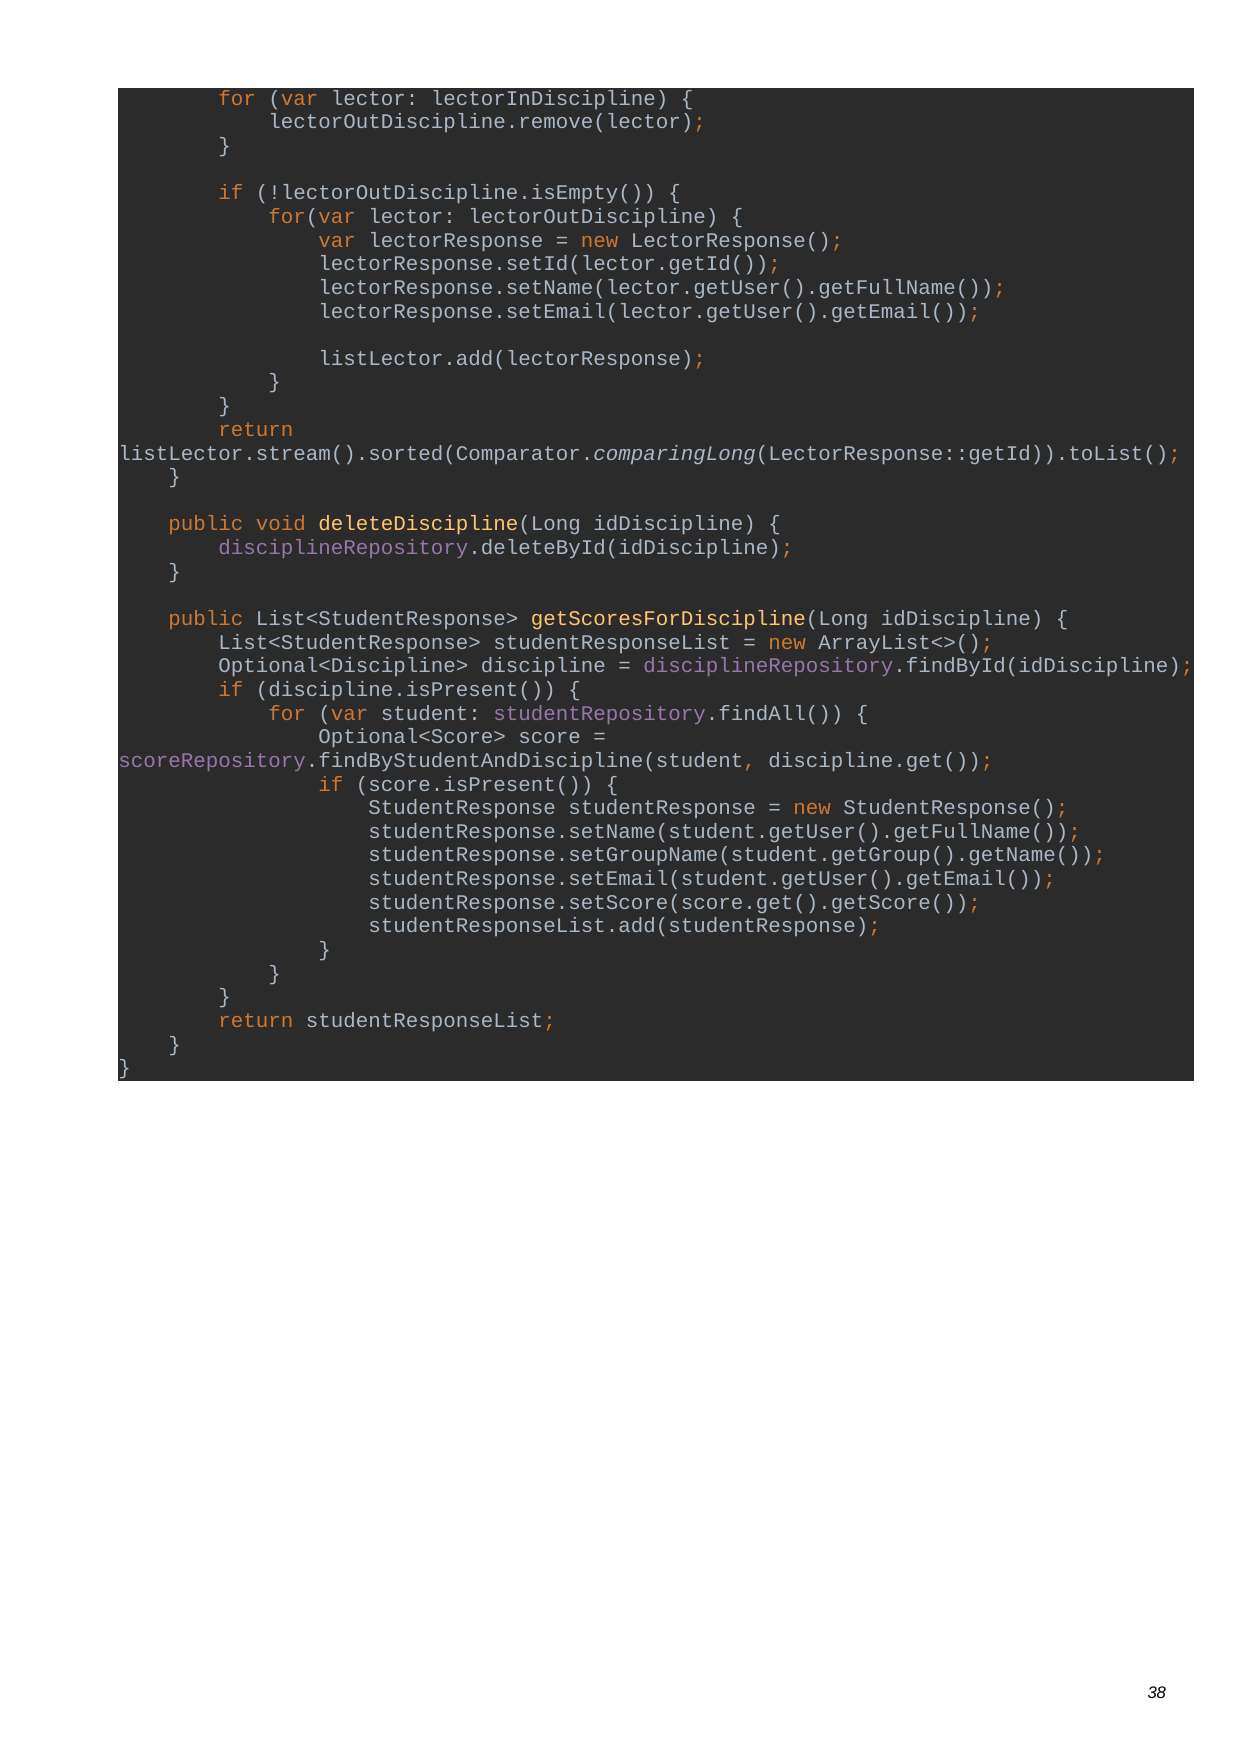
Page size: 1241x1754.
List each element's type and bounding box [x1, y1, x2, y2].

text [118, 88, 1194, 1081]
